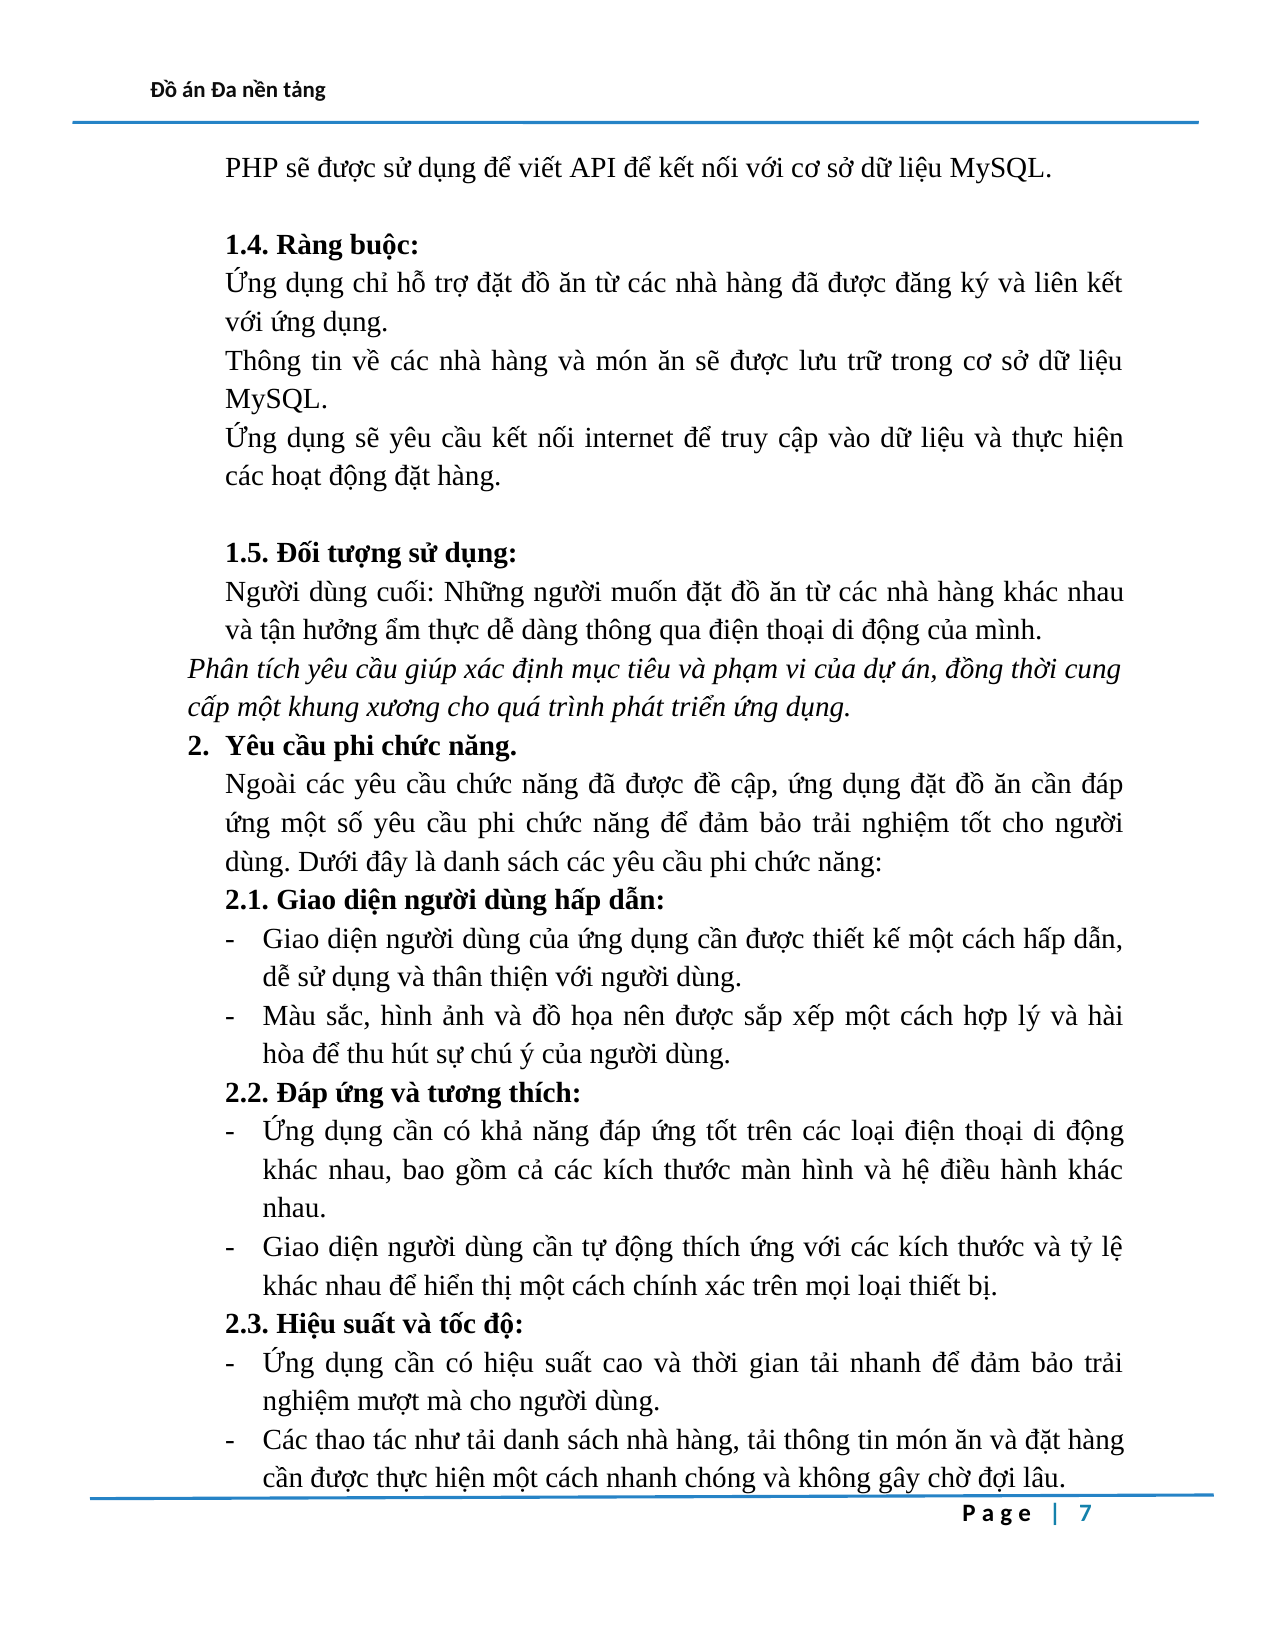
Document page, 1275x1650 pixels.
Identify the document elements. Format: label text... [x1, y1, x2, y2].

list Ứng dụng chỉ hỗ trợ đặt đồ ăn từ các nhà hàng đã được đăng ký và liên kết với ứng dụng. [225, 266, 1125, 338]
list Yêu cầu phi chức năng. [187, 728, 1125, 762]
list Ngoài các yêu cầu chức năng đã được đề cập, ứng dụng đặt đồ ăn cần đáp ứng một số yêu cầu phi chức năng để đảm bảo trải nghiệm tốt cho người dùng. Dưới đây là danh sách các yêu cầu phi chức năng: [225, 767, 1125, 877]
list Ứng dụng cần có khả năng đáp ứng tốt trên các loại điện thoại di động khác nhau, bao gồm cả các kích thước màn hình và hệ điều hành khác nhau. [225, 1113, 1125, 1224]
list 1.4. Ràng buộc: [225, 227, 1125, 261]
list Người dùng cuối: Những người muốn đặt đồ ăn từ các nhà hàng khác nhau và tận hưởng ẩm thực dễ dàng thông qua điện thoại di động của mình. [225, 574, 1125, 646]
list Giao diện người dùng của ứng dụng cần được thiết kế một cách hấp dẫn, dễ sử dụng và thân thiện với người dùng. [225, 921, 1125, 993]
list Phân tích yêu cầu giúp xác định mục tiêu và phạm vi của dự án, đồng thời cung cấp một khung xương cho quá trình phát triển ứng dụng. [187, 651, 1125, 723]
list Giao diện người dùng cần tự động thích ứng với các kích thước và tỷ lệ khác nhau để hiển thị một cách chính xác trên mọi loại thiết bị. [225, 1229, 1125, 1301]
list Các thao tác như tải danh sách nhà hàng, tải thông tin món ăn và đặt hàng cần được thực hiện một cách nhanh chóng và không gây chờ đợi lâu. [225, 1422, 1125, 1494]
list PHP sẽ được sử dụng để viết API để kết nối với cơ sở dữ liệu MySQL. [225, 150, 1125, 183]
list 2.3. Hiệu suất và tốc độ: [225, 1306, 1125, 1340]
list Màu sắc, hình ảnh và đồ họa nên được sắp xếp một cách hợp lý và hài hòa để thu hút sự chú ý của người dùng. [225, 998, 1125, 1070]
list 2.1. Giao diện người dùng hấp dẫn: [225, 882, 1125, 916]
list 1.5. Đối tượng sử dụng: [225, 535, 1125, 569]
list 2.2. Đáp ứng và tương thích: [225, 1075, 1125, 1108]
list Ứng dụng cần có hiệu suất cao và thời gian tải nhanh để đảm bảo trải nghiệm mượt mà cho người dùng. [225, 1345, 1125, 1417]
list Ứng dụng sẽ yêu cầu kết nối internet để truy cập vào dữ liệu và thực hiện các hoạt động đặt hàng. [225, 420, 1125, 492]
list Thông tin về các nhà hàng và món ăn sẽ được lưu trữ trong cơ sở dữ liệu MySQL. [225, 343, 1125, 415]
